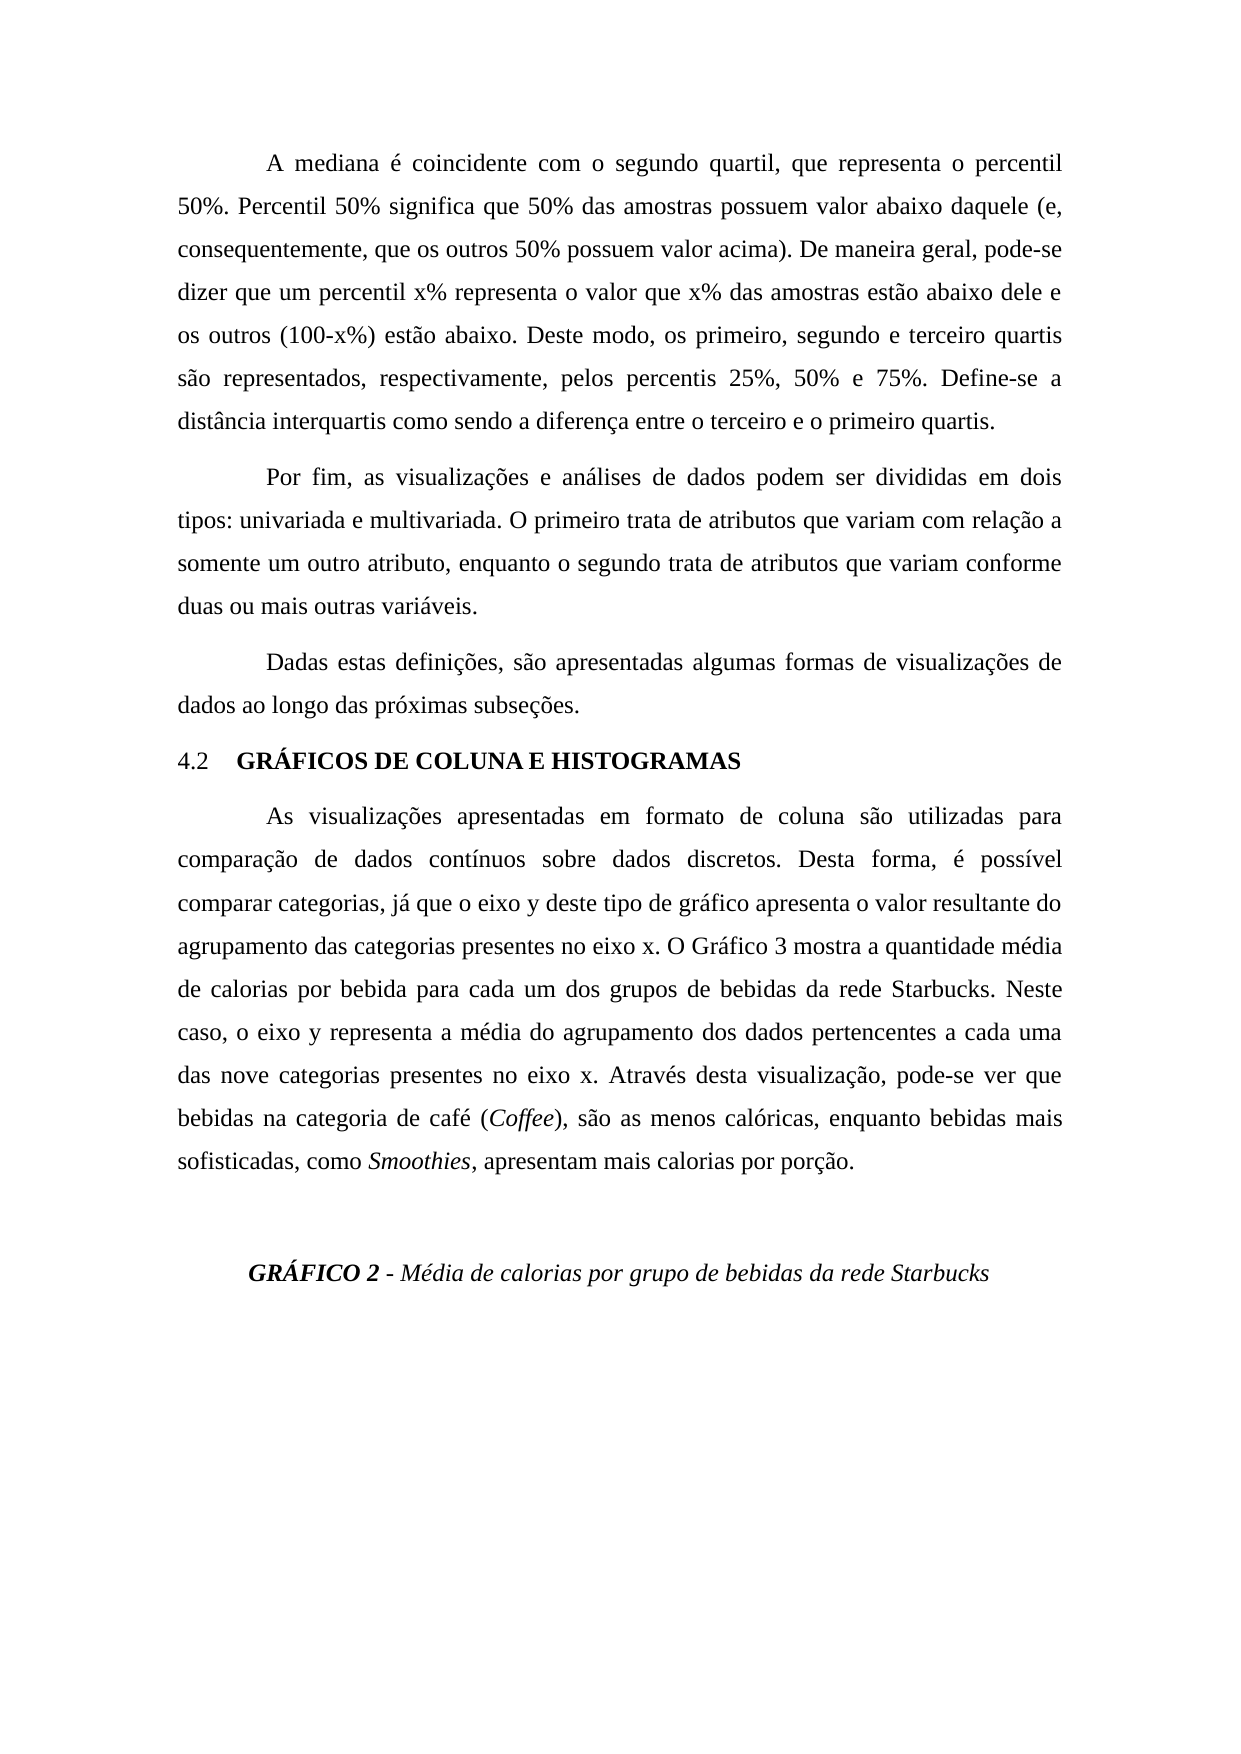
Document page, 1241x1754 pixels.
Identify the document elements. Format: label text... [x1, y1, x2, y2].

text As visualizações apresentadas em formato de coluna são utilizadas para comparação de dados contínuos sobre dados discretos. Desta forma, é possível comparar categorias, já que o eixo y deste tipo de gráfico apresenta o valor resultante do agrupamento das categorias presentes no eixo x. O Gráfico 3 mostra a quantidade média de calorias por bebida para cada um dos grupos de bebidas da rede Starbucks. Neste caso, o eixo y representa a média do agrupamento dos dados pertencentes a cada uma das nove categorias presentes no eixo x. Através desta visualização, pode-se ver que bebidas na categoria de café (Coffee), são as menos calóricas, enquanto bebidas mais sofisticadas, como Smoothies, apresentam mais calorias por porção. [177, 801, 1063, 1175]
text Por fim, as visualizações e análises de dados podem ser divididas em dois tipos: univariada e multivariada. O primeiro trata de atributos que variam com relação a somente um outro atributo, enquanto o segundo trata de atributos que variam conforme duas ou mais outras variáveis. [177, 462, 1063, 620]
text Dadas estas definições, são apresentadas algumas formas de visualizações de dados ao longo das próximas subseções. [177, 647, 1063, 719]
title GRÁFICOS DE COLUNA E HISTOGRAMAS [177, 746, 1063, 774]
text A mediana é coincidente com o segundo quartil, que representa o percentil 50%. Percentil 50% significa que 50% das amostras possuem valor abaixo daquele (e, consequentemente, que os outros 50% possuem valor acima). De maneira geral, pode-se dizer que um percentil x% representa o valor que x% das amostras estão abaixo dele e os outros (100-x%) estão abaixo. Deste modo, os primeiro, segundo e terceiro quartis são representados, respectivamente, pelos percentis 25%, 50% e 75%. Define-se a distância interquartis como sendo a diferença entre o terceiro e o primeiro quartis. [177, 148, 1063, 435]
